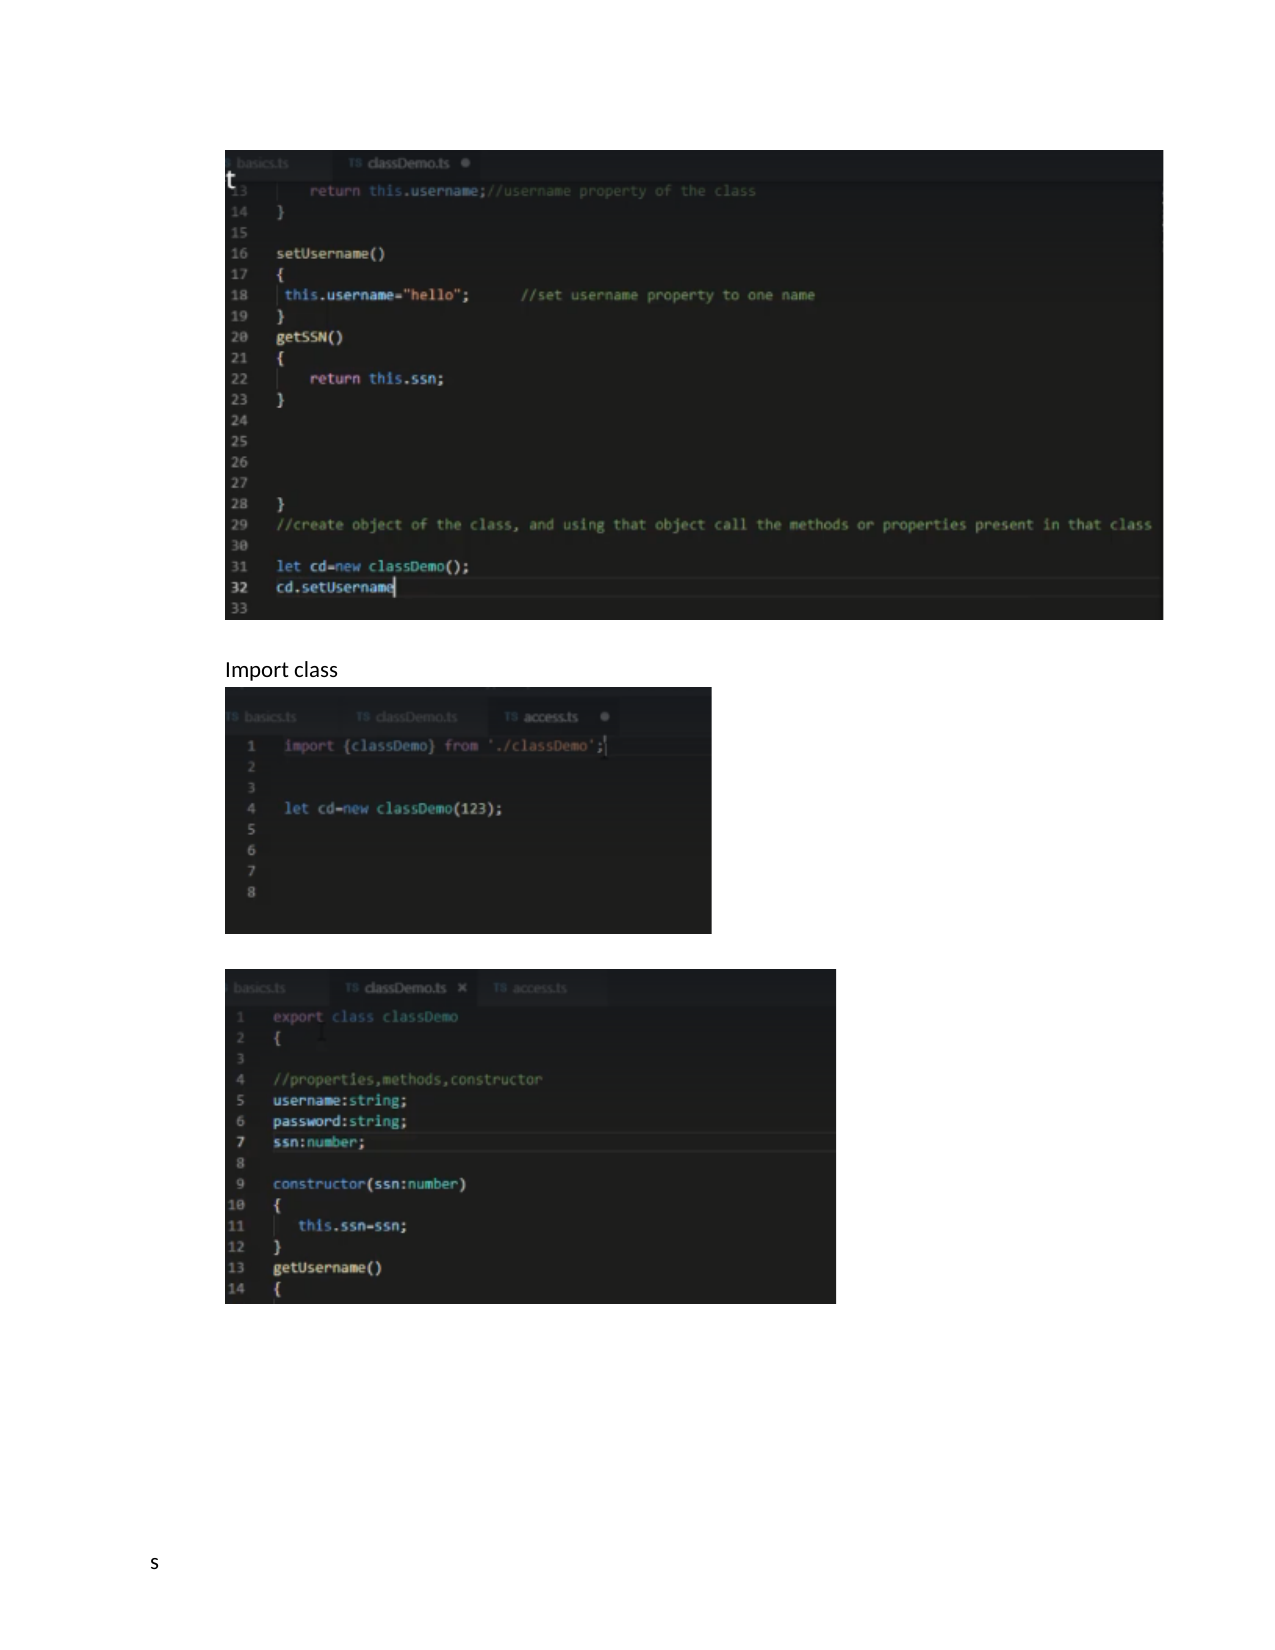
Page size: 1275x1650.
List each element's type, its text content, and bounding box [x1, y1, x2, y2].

list Import class [225, 656, 1125, 683]
picture [225, 150, 1164, 620]
picture [225, 687, 712, 934]
picture [225, 969, 837, 1304]
